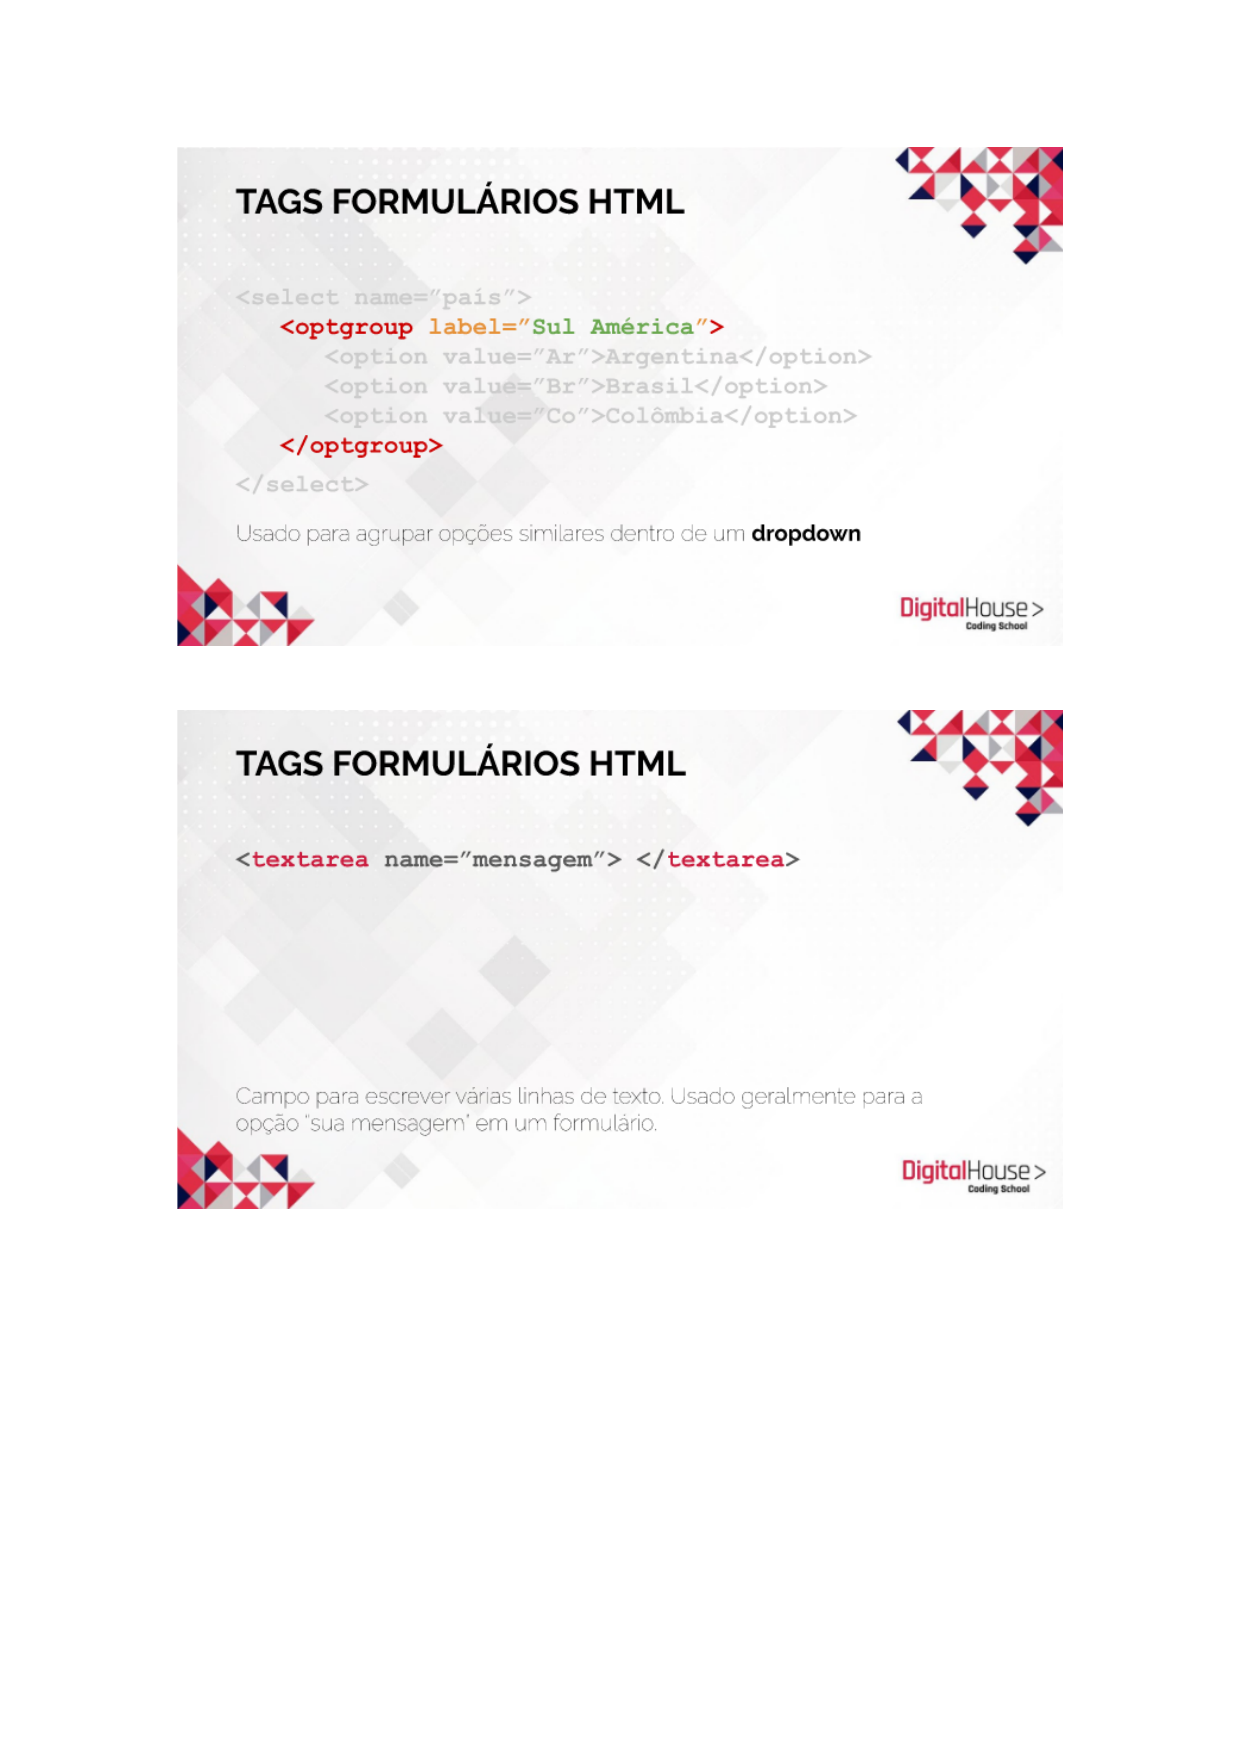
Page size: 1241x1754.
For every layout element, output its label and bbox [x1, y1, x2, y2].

picture [177, 710, 1063, 1209]
picture [177, 147, 1063, 646]
